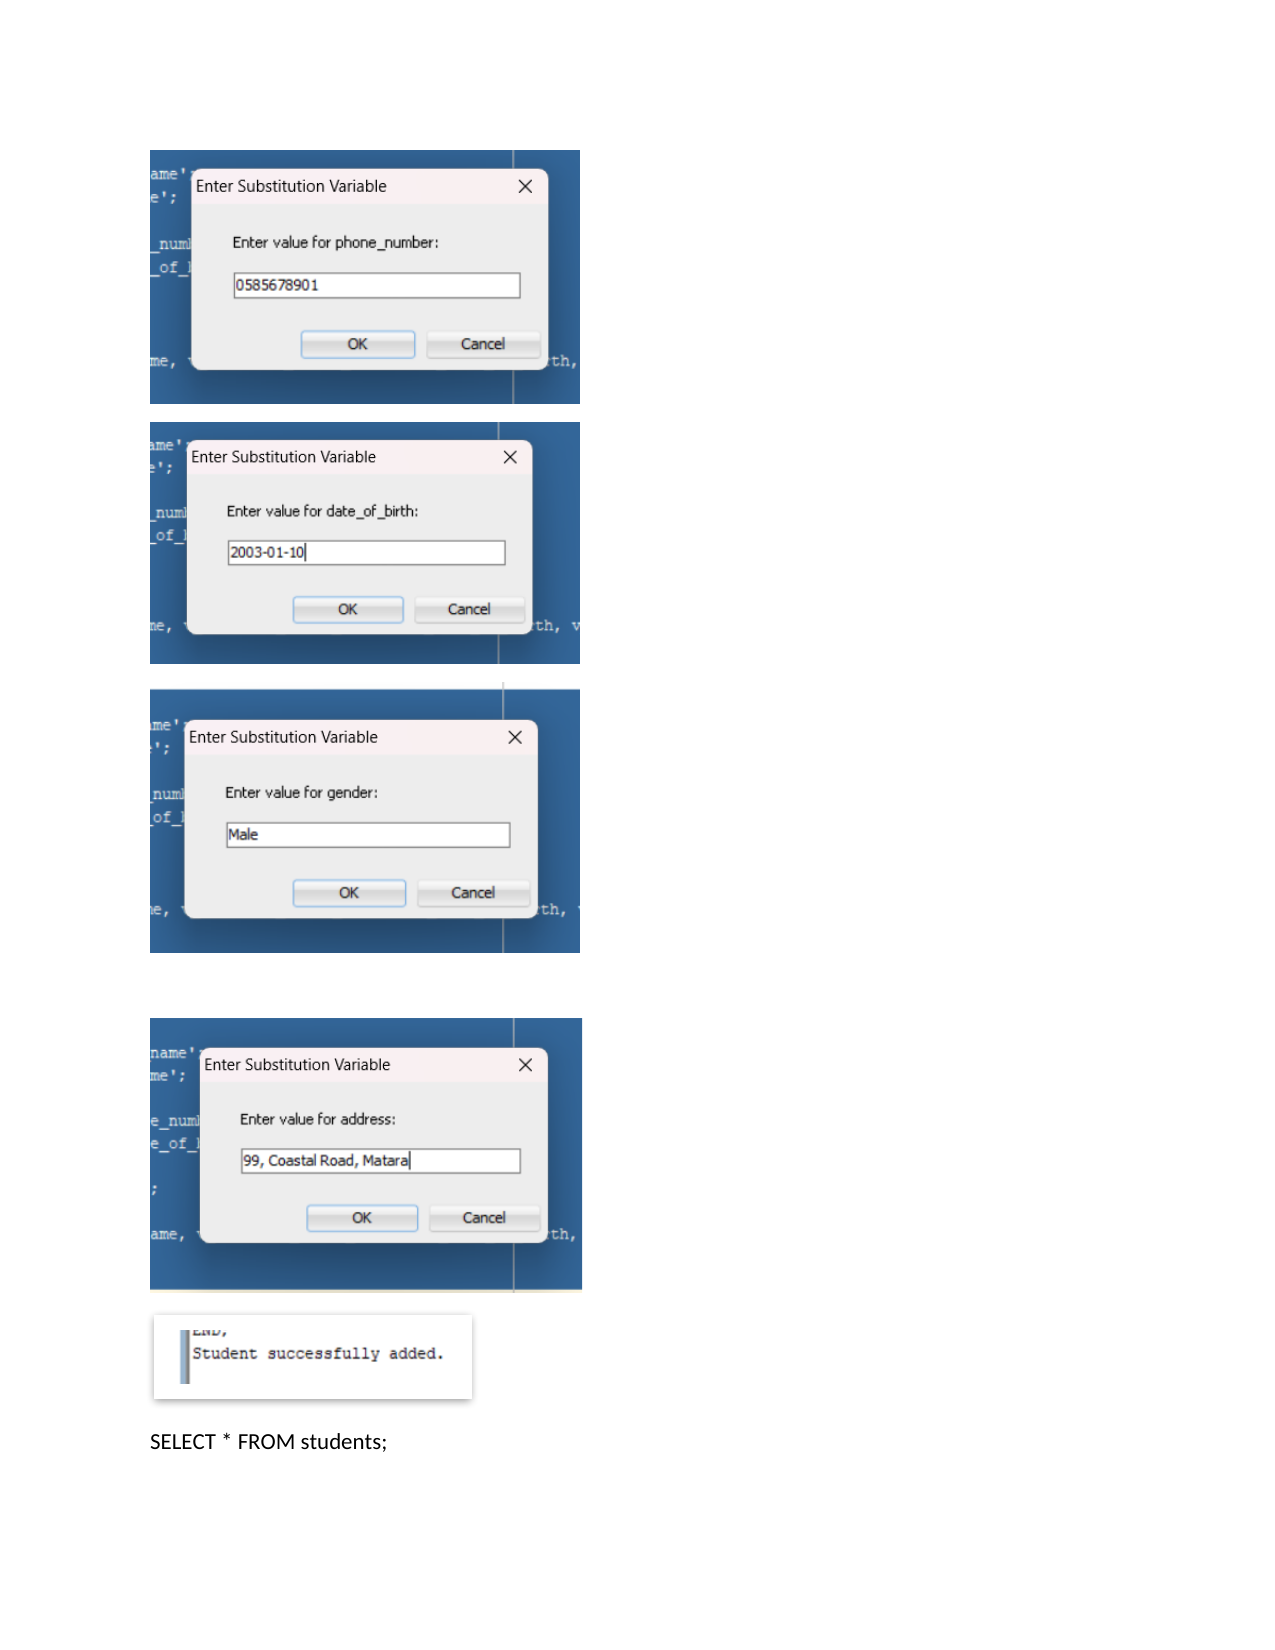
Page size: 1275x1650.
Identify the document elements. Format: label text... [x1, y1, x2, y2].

text SELECT * FROM students; [150, 1427, 1125, 1455]
picture [150, 1018, 583, 1293]
picture [150, 150, 580, 404]
picture [150, 422, 580, 664]
picture [150, 682, 580, 953]
picture [169, 1330, 457, 1384]
